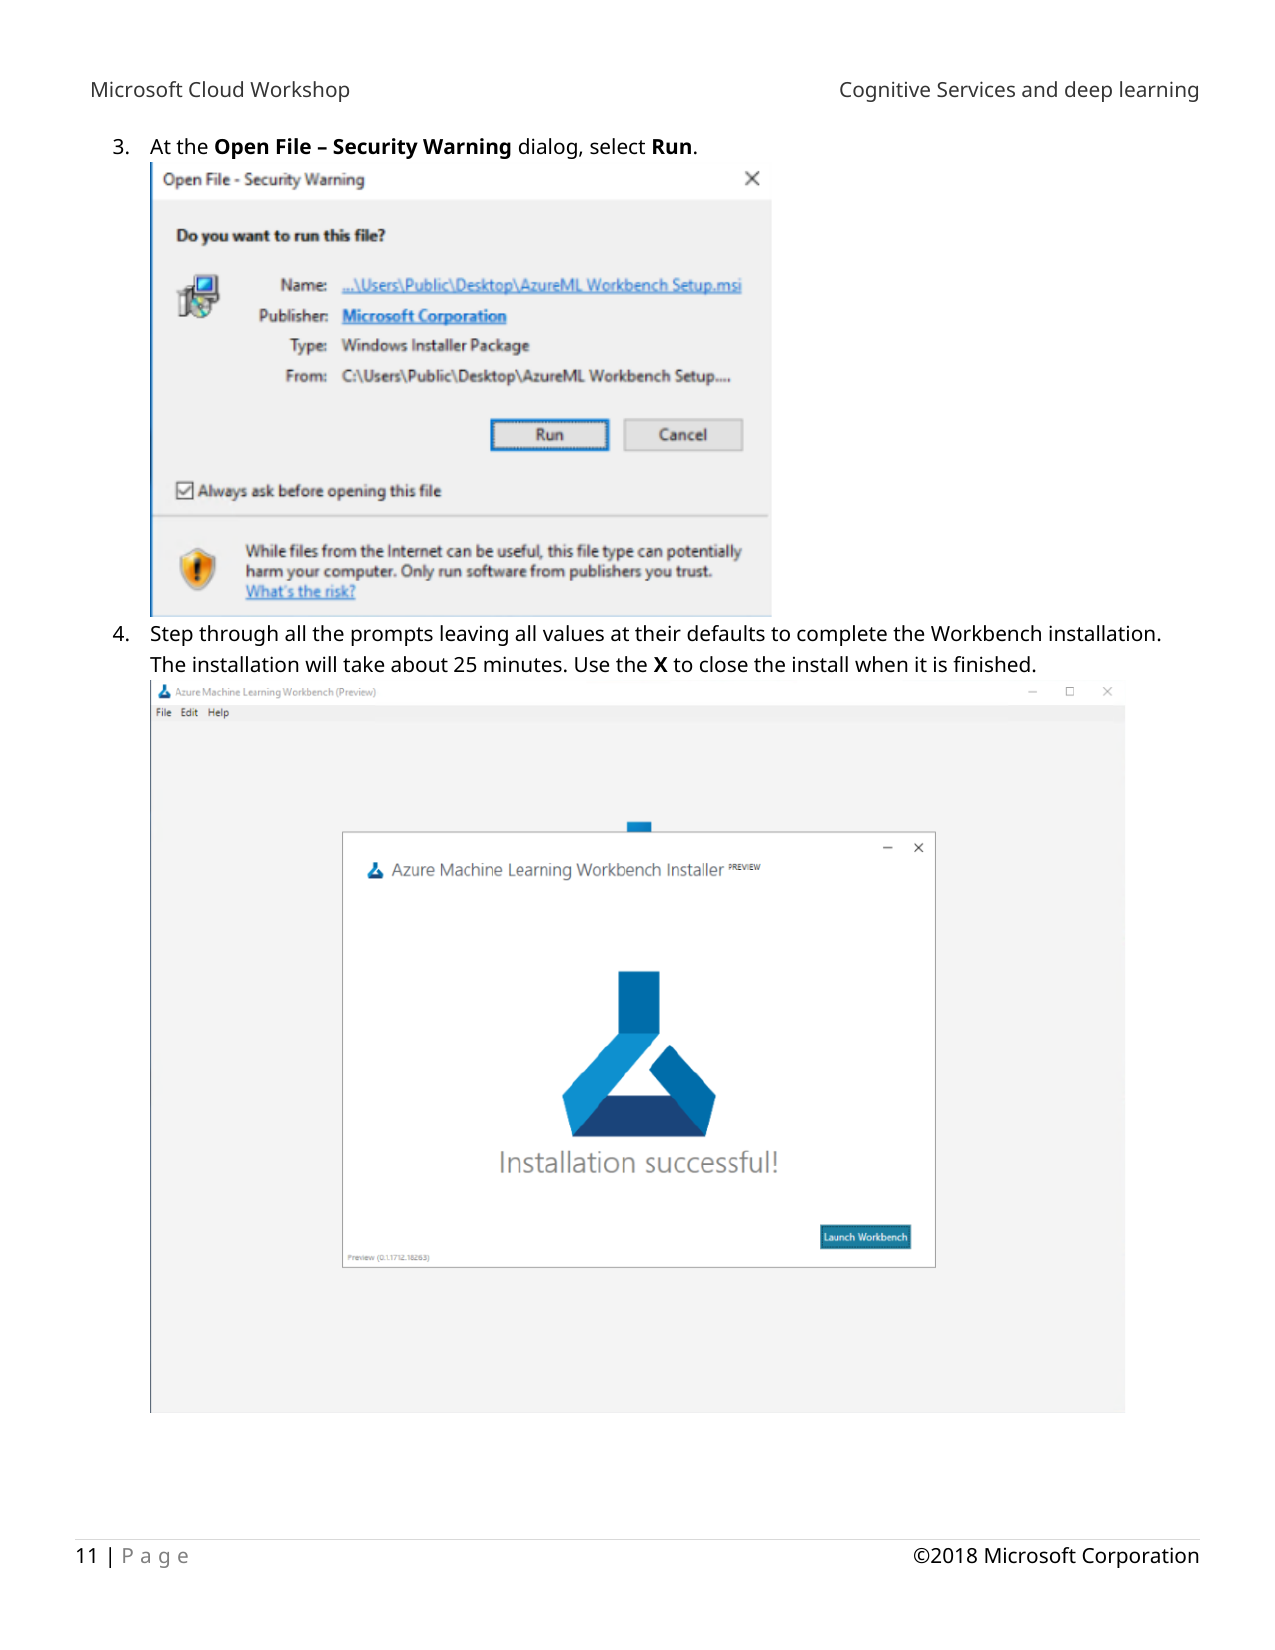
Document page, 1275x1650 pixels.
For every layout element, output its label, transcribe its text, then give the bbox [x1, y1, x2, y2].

picture [150, 162, 772, 617]
picture [150, 680, 1125, 1413]
list Step through all the prompts leaving all values at their defaults to complete the Workbench installation. The installation will take about 25 minutes. Use the X to close the install when it is finished. [112, 619, 1200, 678]
